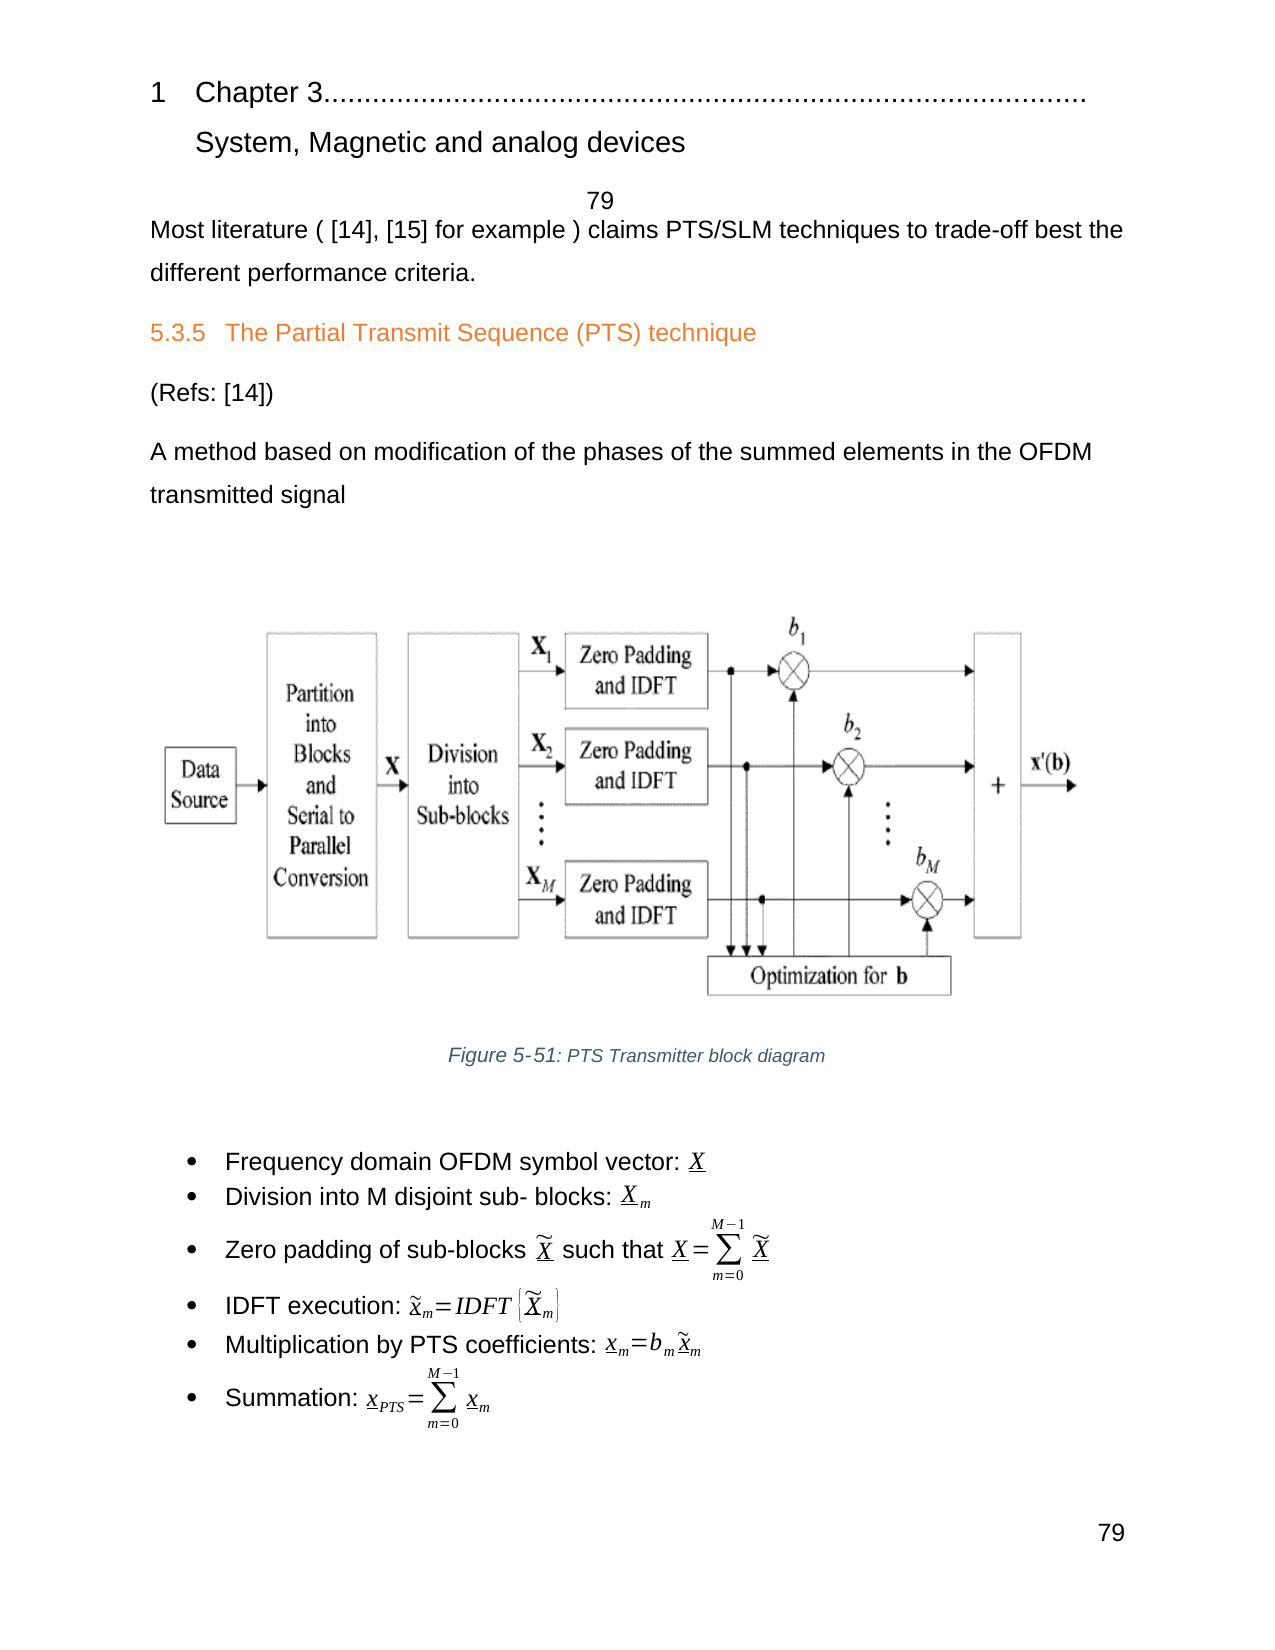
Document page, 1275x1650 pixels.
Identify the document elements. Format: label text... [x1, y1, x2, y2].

list Frequency domain OFDM symbol vector: [187, 1147, 1125, 1176]
list Multiplication by PTS coefficients: [187, 1328, 1125, 1360]
table_header [150, 600, 1125, 1042]
list Summation: [187, 1364, 1125, 1431]
list Zero padding of sub-blocks such that [187, 1216, 1125, 1283]
text A method based on modification of the phases of the summed elements in the OFDM transmitted signal [150, 437, 1125, 509]
list IDFT execution: [187, 1287, 1125, 1324]
list Division into M disjoint sub- blocks: [187, 1180, 1125, 1212]
picture [161, 600, 1125, 1029]
text (Refs: ) [150, 377, 1125, 406]
subtitle The Partial Transmit Sequence (PTS) technique [150, 318, 1125, 346]
text Most literature (, for example ) claims PTS/SLM techniques to trade-off best the different performance criteria. [150, 215, 1125, 287]
